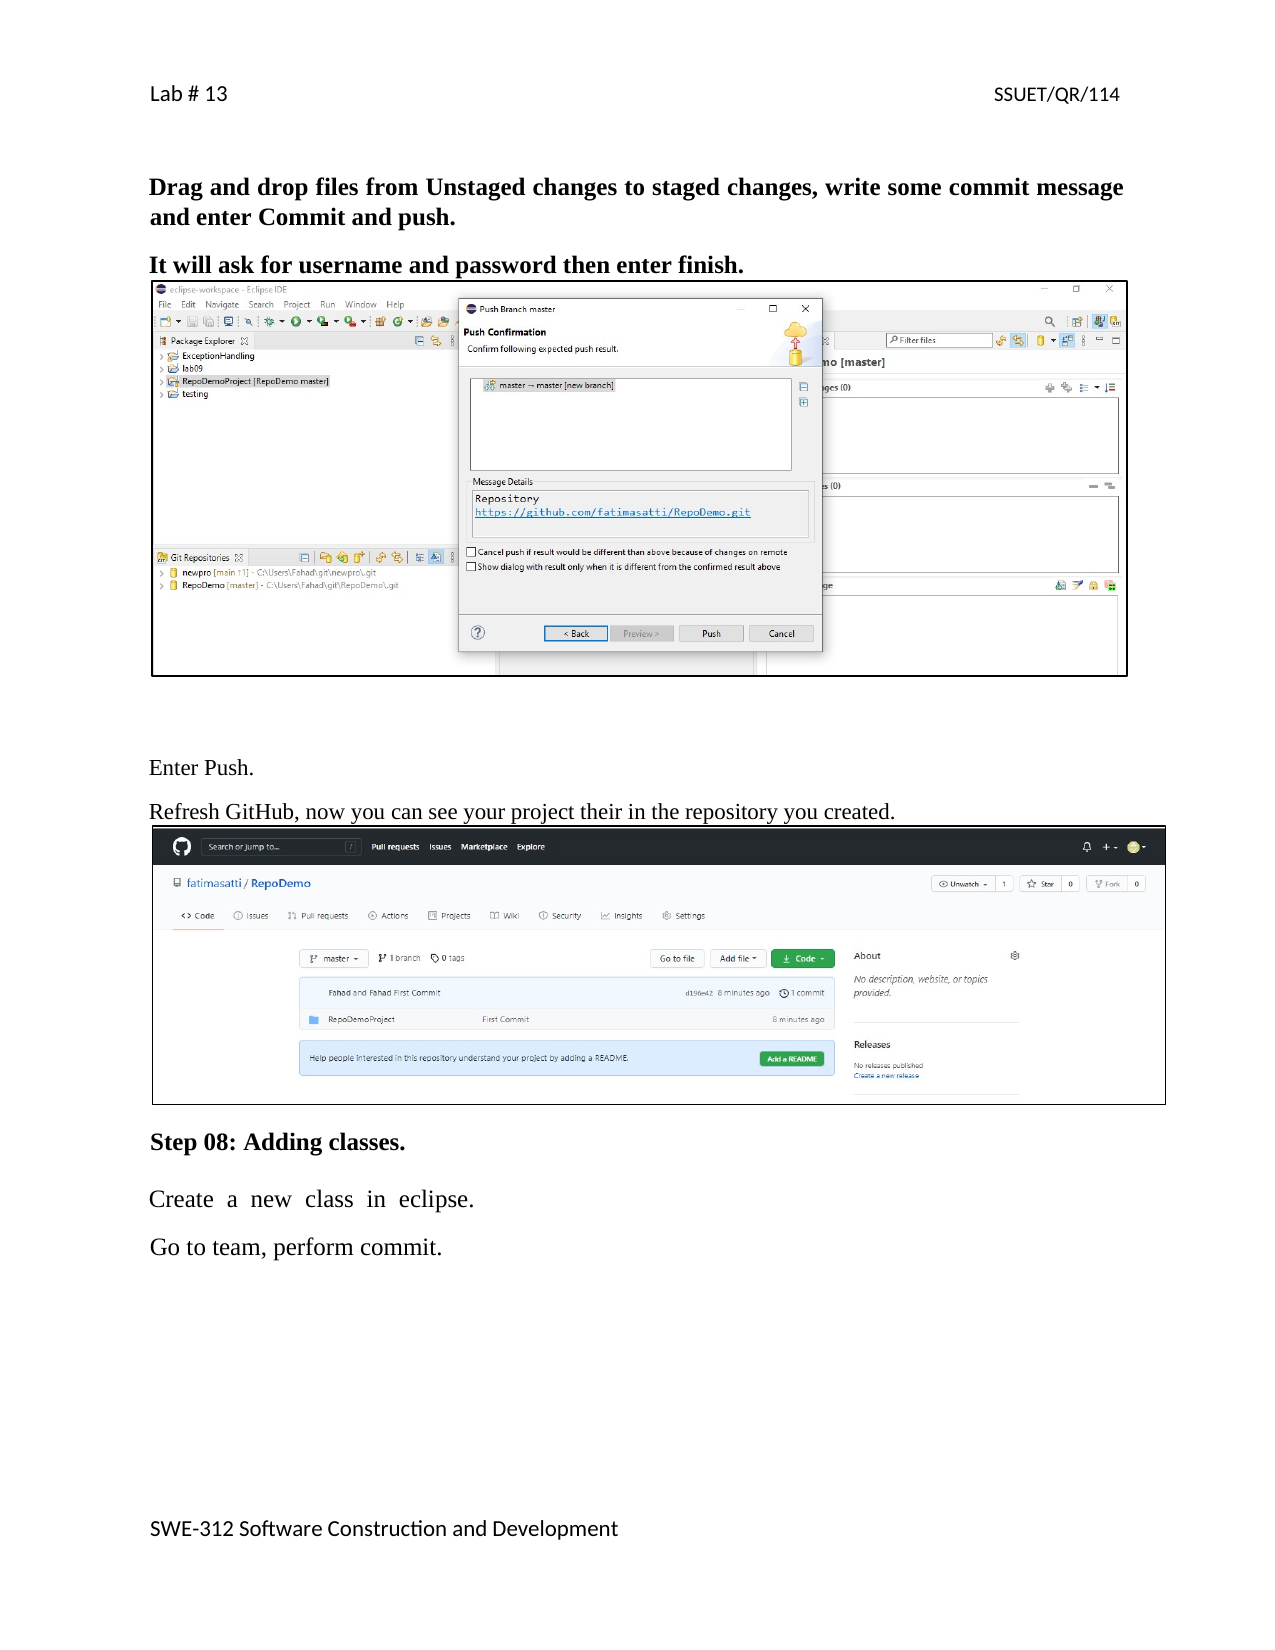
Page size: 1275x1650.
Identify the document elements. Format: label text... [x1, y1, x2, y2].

text Enter Push. [148, 754, 1125, 780]
picture [153, 282, 1126, 675]
picture [153, 827, 1165, 1104]
text Refresh GitHub, now you can see your project their in the repository you created. [148, 798, 1125, 824]
text It will ask for username and password then enter finish. [148, 250, 1125, 279]
text Create a new class in eclipse. Go to team, perform commit. [148, 1184, 475, 1260]
text Drag and drop files from Unstaged changes to staged changes, write some commit message and enter Commit and push. [148, 172, 1125, 231]
